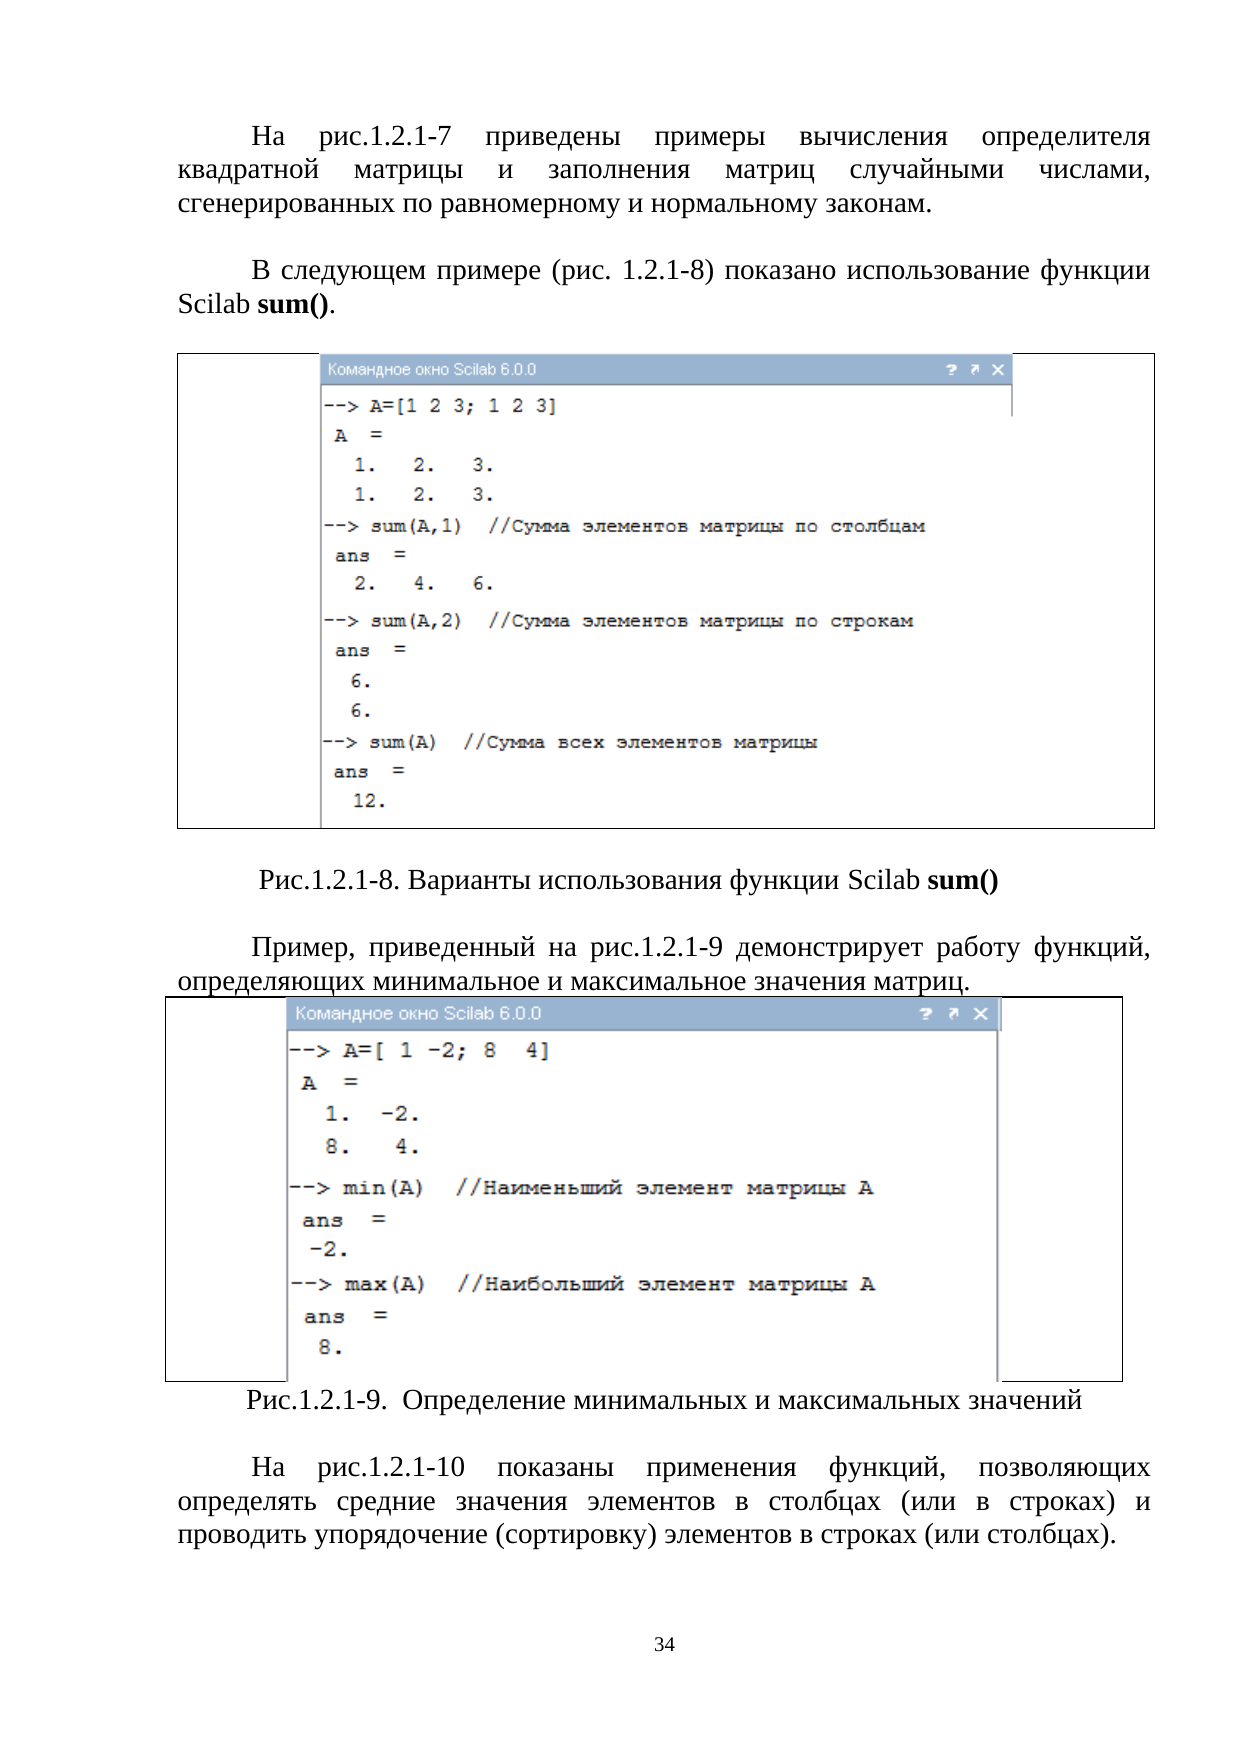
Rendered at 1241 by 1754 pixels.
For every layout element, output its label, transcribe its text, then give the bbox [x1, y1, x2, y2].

table_header [1002, 998, 1122, 1381]
table_header [166, 998, 285, 1381]
picture [319, 353, 1013, 828]
text На рис.1.2.1-7 приведены примеры вычисления определителя квадратной матрицы и заполнения матриц случайными числами, сгенерированных по равномерному и нормальному законам. [177, 118, 1152, 219]
text В следующем примере (рис. 1.2.1-8) показано использование функции Scilab sum(). [177, 252, 1152, 319]
picture [285, 997, 1002, 1382]
table_header [1013, 354, 1154, 828]
text Пример, приведенный на рис.1.2.1-9 демонстрирует работу функций, определяющих минимальное и максимальное значения матриц. [177, 929, 1152, 996]
table_header [178, 354, 319, 828]
text Рис.1.2.1-8. Варианты использования функции Scilab sum() [177, 862, 1152, 896]
text На рис.1.2.1-10 показаны применения функций, позволяющих определять средние значения элементов в столбцах (или в строках) и проводить упорядочение (сортировку) элементов в строках (или столбцах). [177, 1449, 1152, 1550]
text Рис.1.2.1-9. Определение минимальных и максимальных значений [177, 1382, 1152, 1416]
